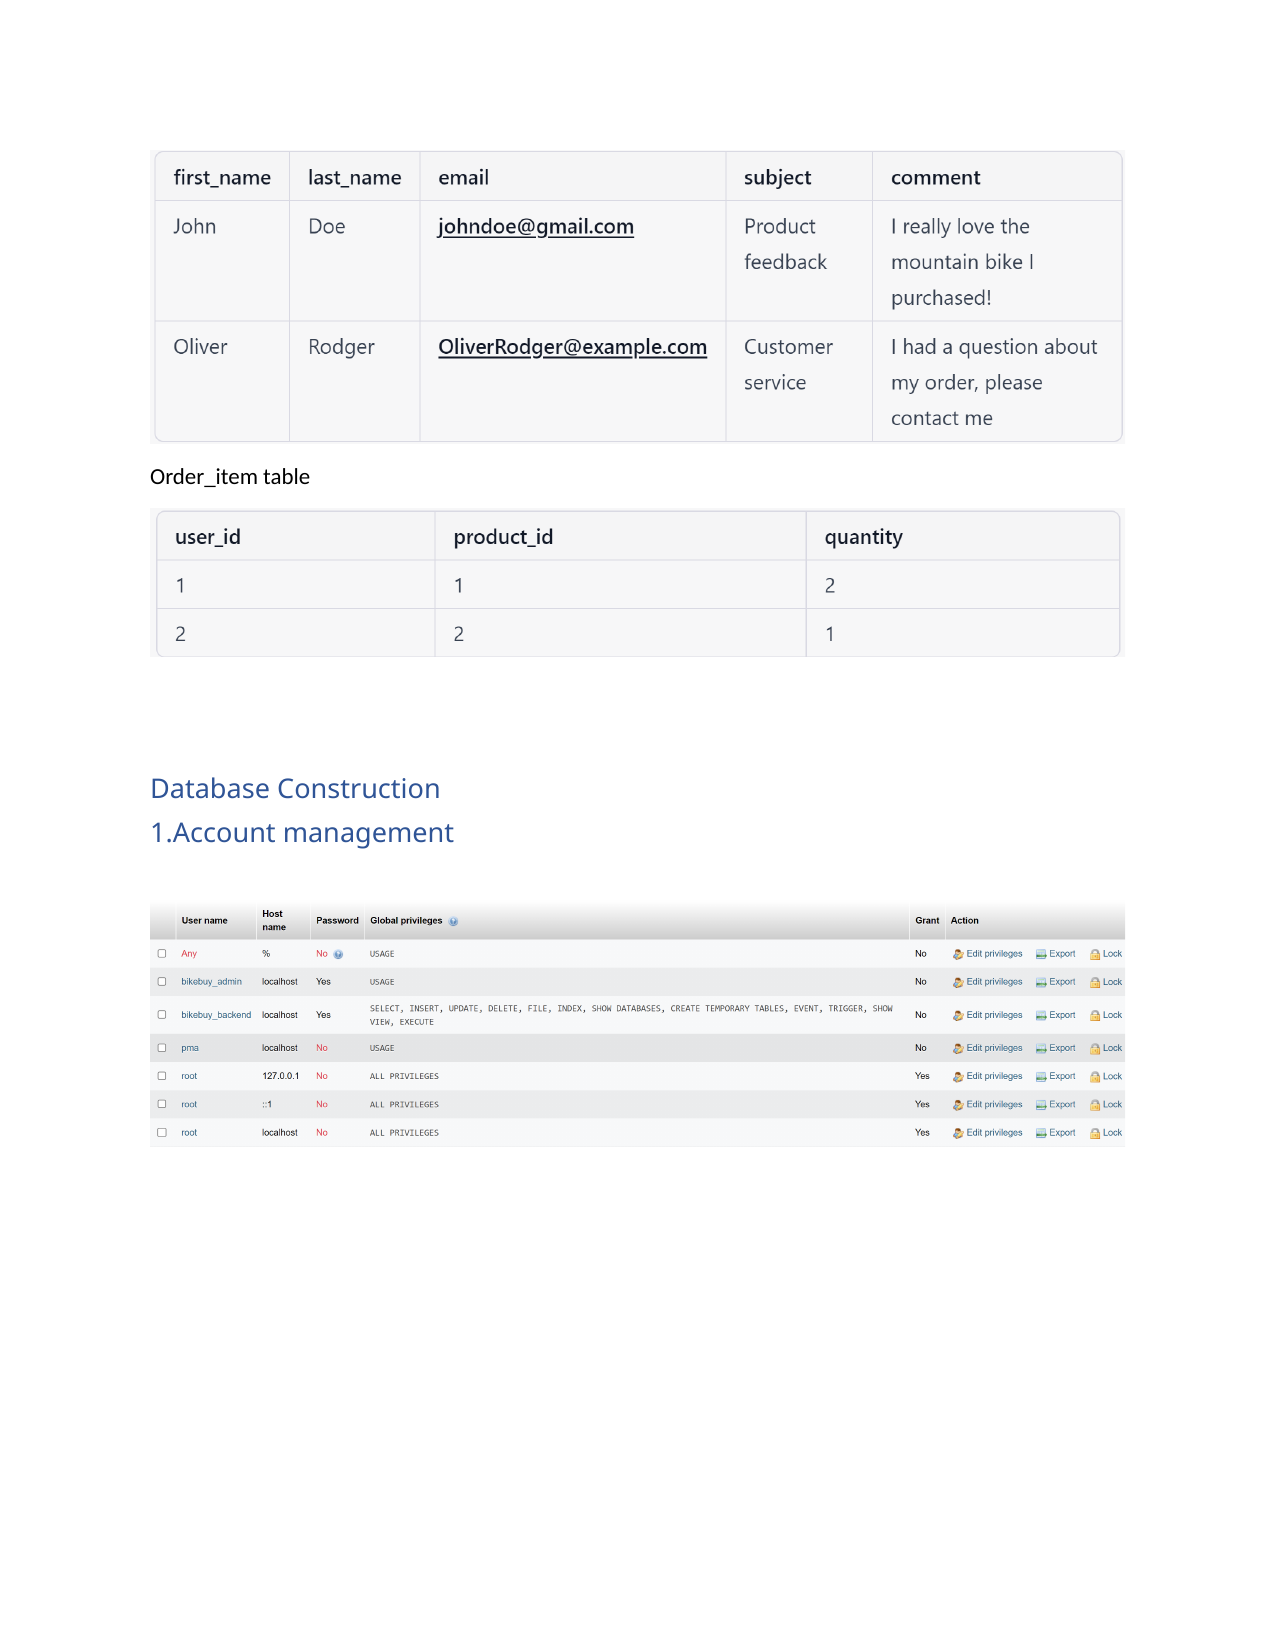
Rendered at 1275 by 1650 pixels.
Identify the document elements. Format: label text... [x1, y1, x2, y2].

picture [150, 900, 1125, 1147]
subtitle 1.Account management [150, 813, 1125, 850]
text Order_item table [150, 462, 1125, 490]
picture [150, 508, 1125, 657]
subtitle Database Construction [150, 769, 1125, 806]
picture [150, 150, 1125, 444]
